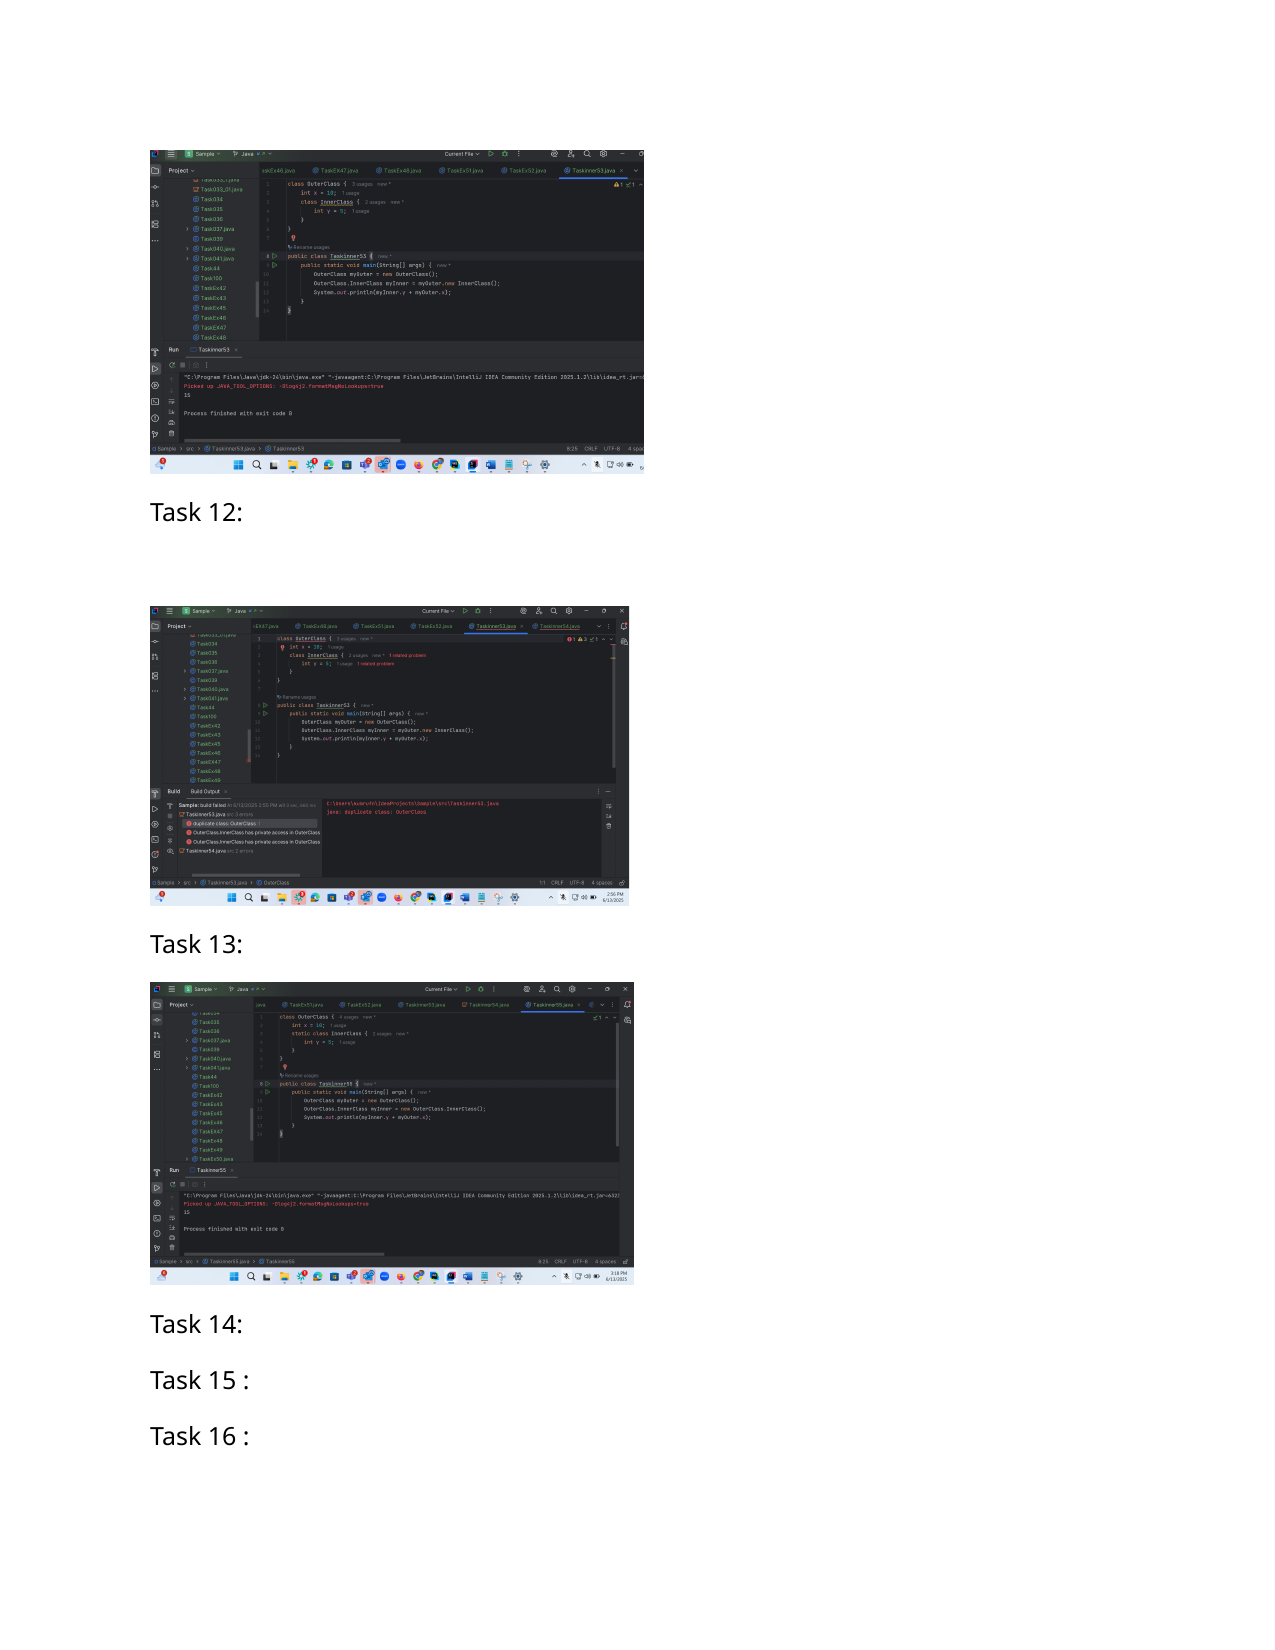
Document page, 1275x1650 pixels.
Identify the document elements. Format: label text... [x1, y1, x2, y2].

text Task 16 : [150, 1418, 1125, 1452]
text Task 14: [150, 1307, 1125, 1341]
picture [150, 606, 630, 906]
picture [150, 150, 644, 474]
text Task 15 : [150, 1362, 1125, 1396]
text Task 13: [150, 927, 1125, 961]
text Task 12: [150, 495, 1125, 529]
picture [150, 982, 634, 1285]
